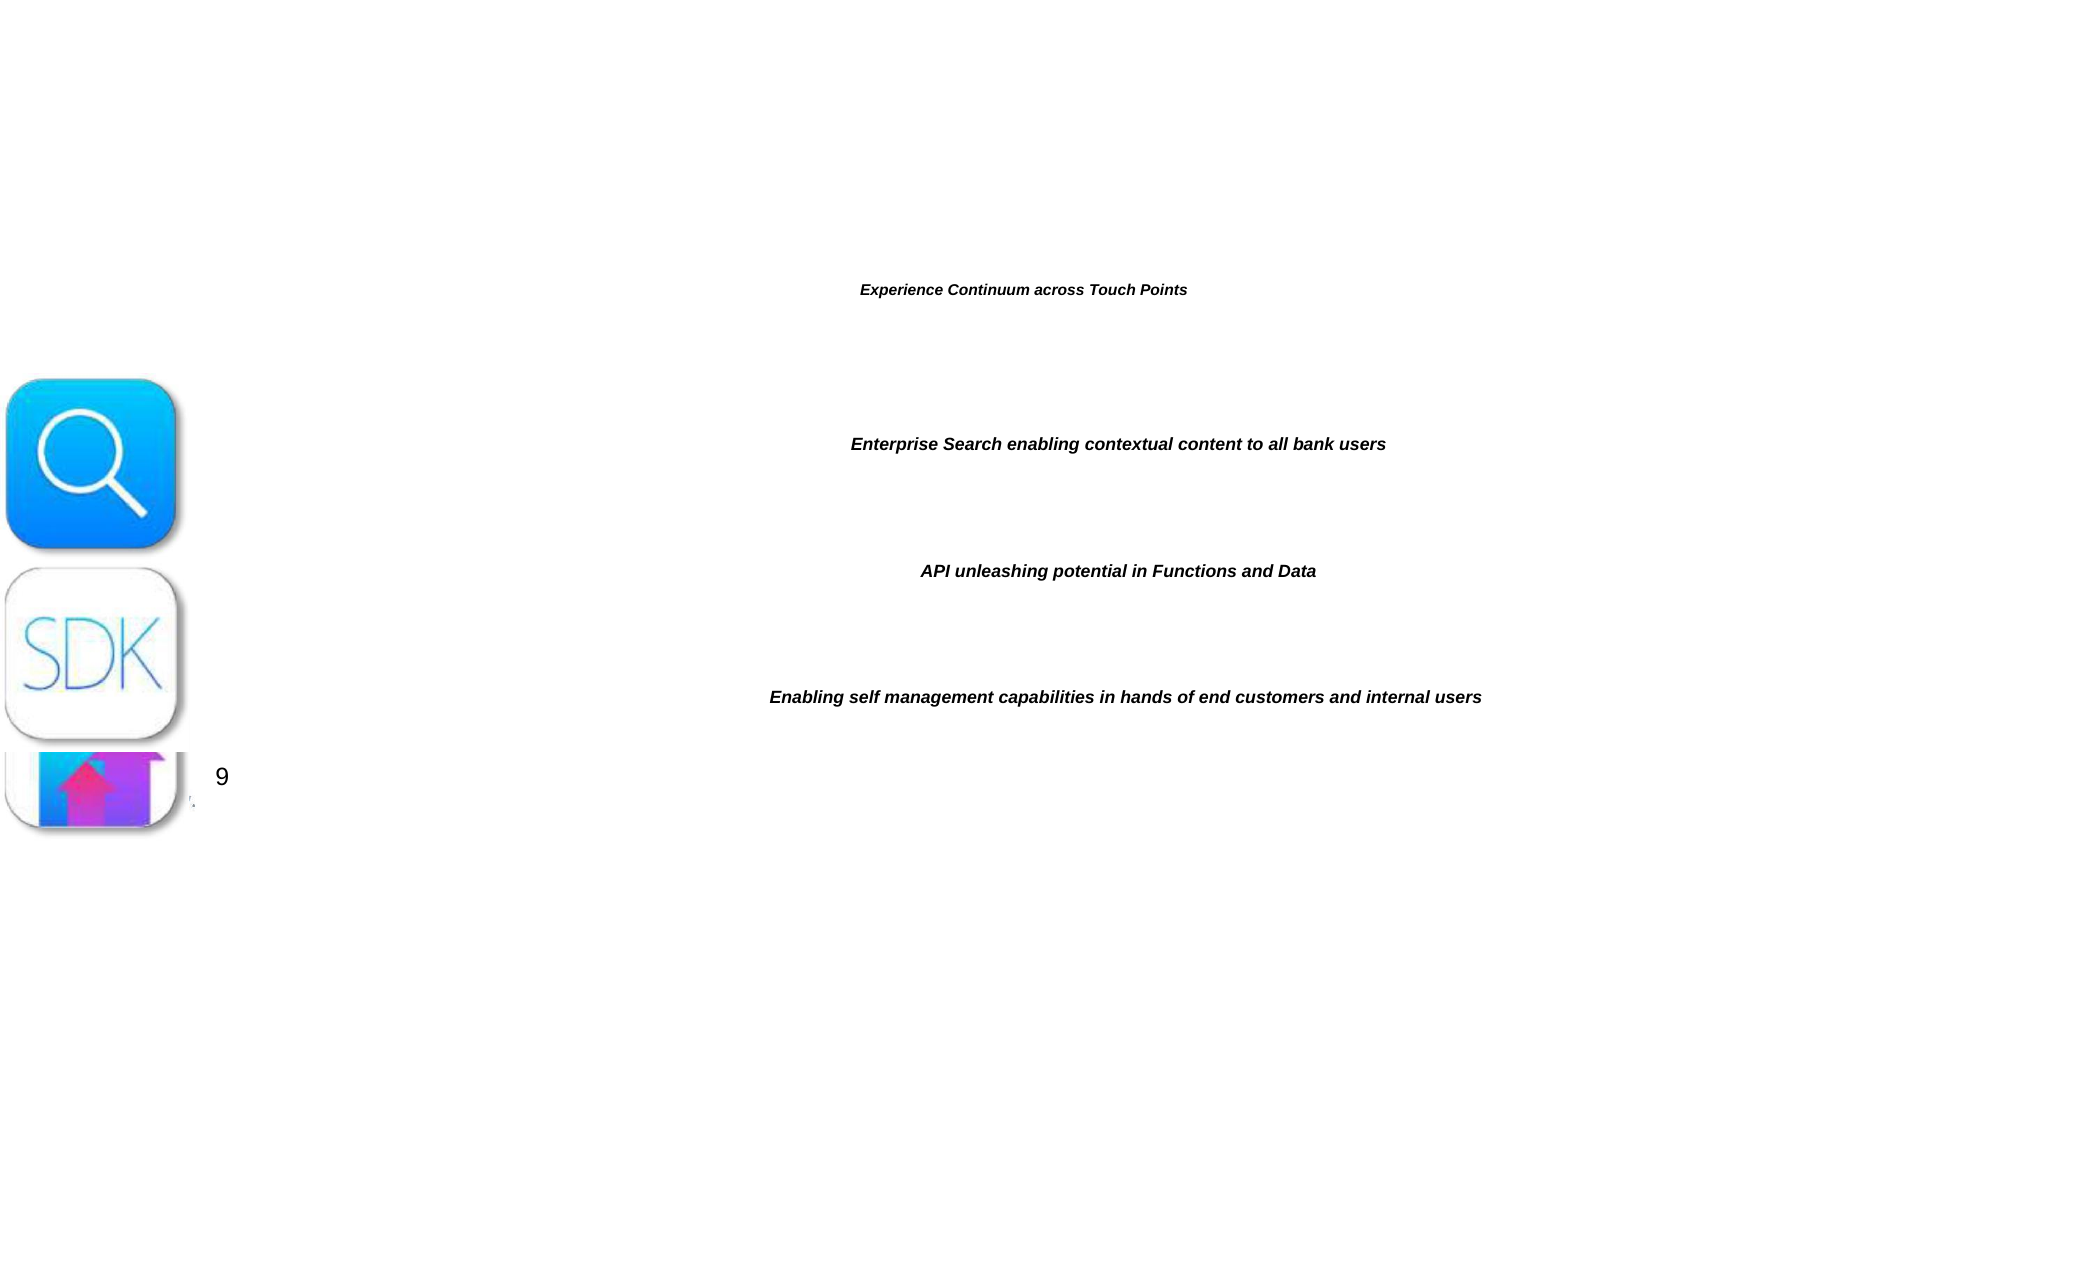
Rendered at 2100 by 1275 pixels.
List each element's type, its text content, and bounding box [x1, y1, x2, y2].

text Experience Continuum across Touch Points [25, 281, 2024, 299]
text 9 [190, 763, 2043, 791]
text API unleashing potential in Functions and Data [190, 561, 2031, 581]
text Enterprise Search enabling contextual content to all bank users [190, 434, 2028, 454]
text Enabling self management capabilities in hands of end customers and internal users [190, 687, 2043, 708]
picture [0, 373, 197, 841]
